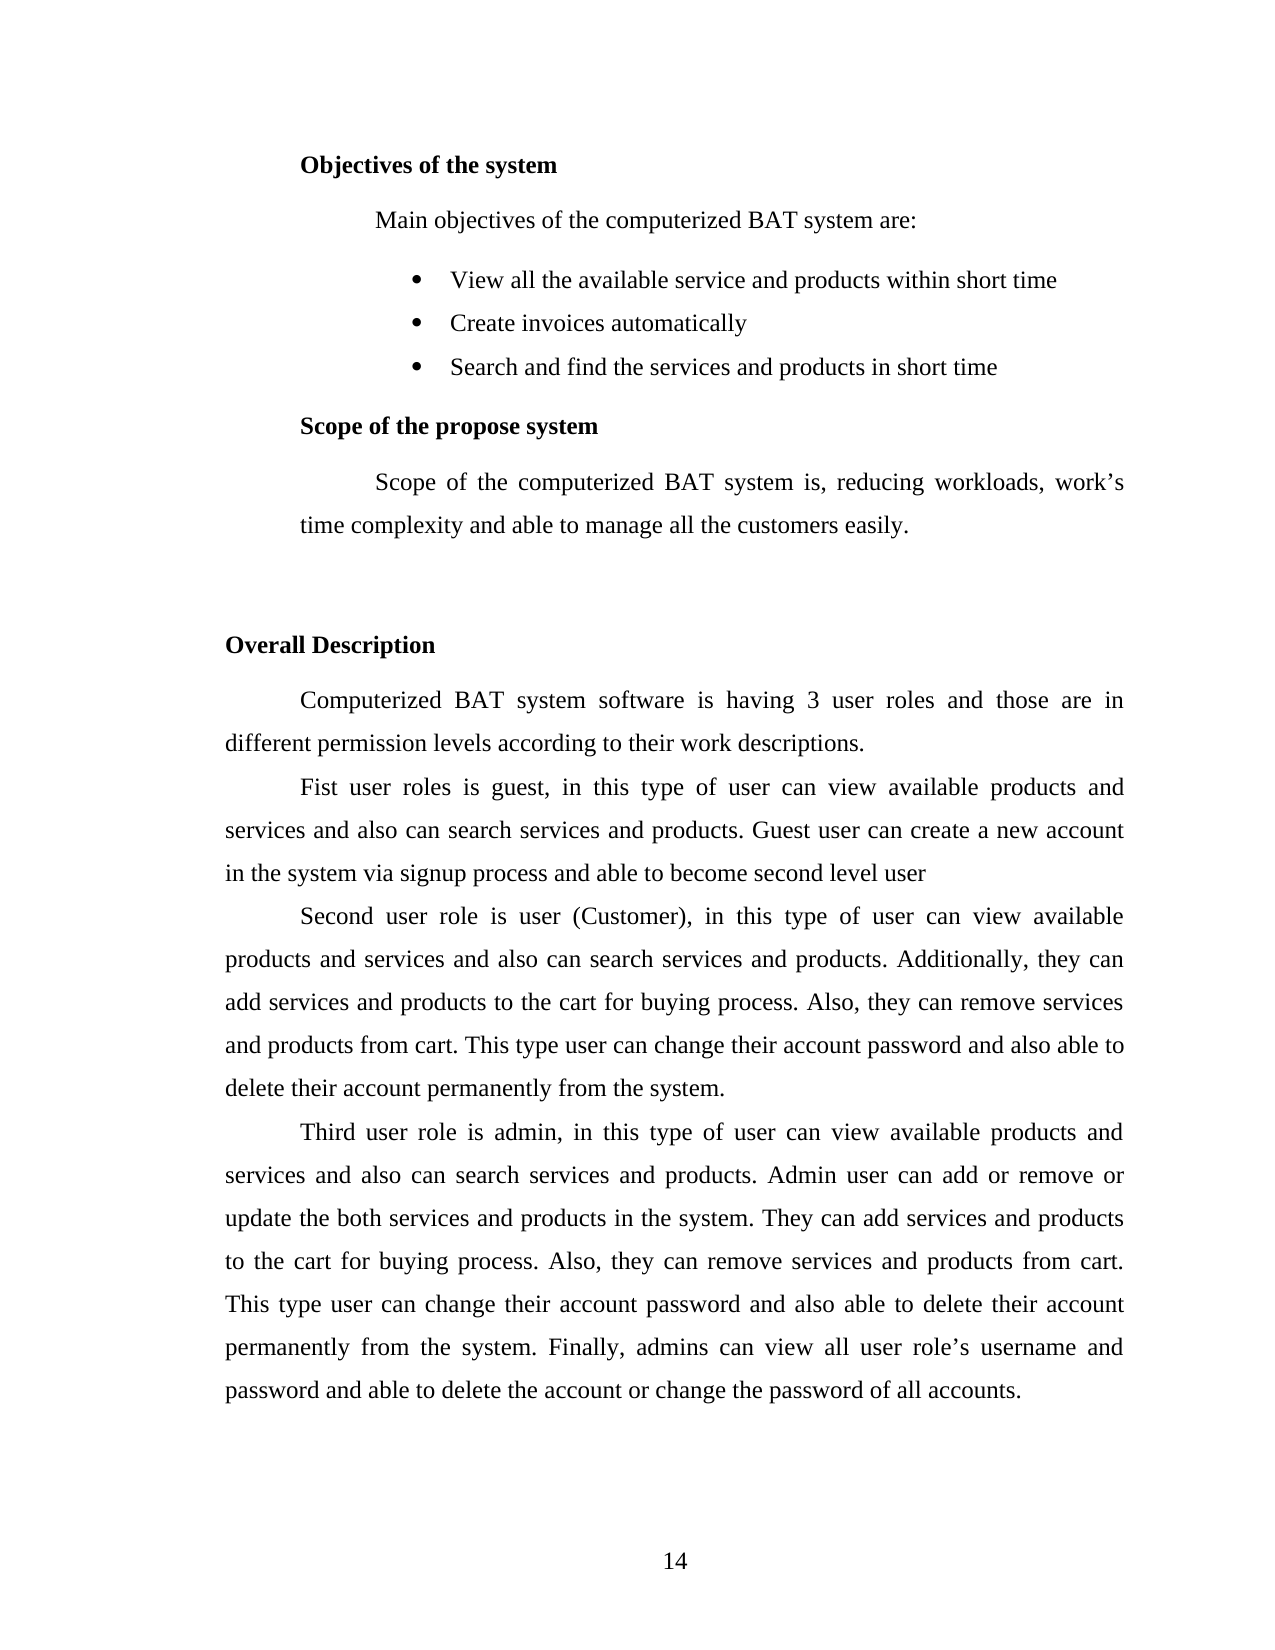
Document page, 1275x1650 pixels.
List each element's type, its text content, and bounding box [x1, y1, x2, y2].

list View all the available service and products within short time [412, 265, 1125, 294]
subtitle Scope of the propose system [300, 411, 1125, 440]
text Third user role is admin, in this type of user can view available products and services and also can search services and products. Admin user can add or remove or update the both services and products in the system. They can add services and products to the cart for buying process. Also, they can remove services and products from cart. This type user can change their account password and also able to delete their account permanently from the system. Finally, admins can view all user role’s username and password and able to delete the account or change the password of all accounts. [225, 1117, 1125, 1404]
text Fist user roles is guest, in this type of user can view available products and services and also can search services and products. Guest user can create a new account in the system via signup process and able to become second level user [225, 772, 1125, 887]
subtitle Objectives of the system [225, 150, 1125, 179]
text Second user role is user (Customer), in this type of user can view available products and services and also can search services and products. Additionally, they can add services and products to the cart for buying process. Also, they can remove services and products from cart. This type user can change their account password and also able to delete their account permanently from the system. [225, 901, 1125, 1102]
list Create invoices automatically [412, 308, 1125, 337]
text Scope of the computerized BAT system is, reducing workloads, work’s time complexity and able to manage all the customers easily. [300, 467, 1125, 539]
text Computerized BAT system software is having 3 user roles and those are in different permission levels according to their work descriptions. [225, 685, 1125, 757]
list Search and find the services and products in short time [412, 352, 1125, 380]
subtitle Overall Description [225, 630, 1125, 658]
text Main objectives of the computerized BAT system are: [225, 206, 1125, 234]
